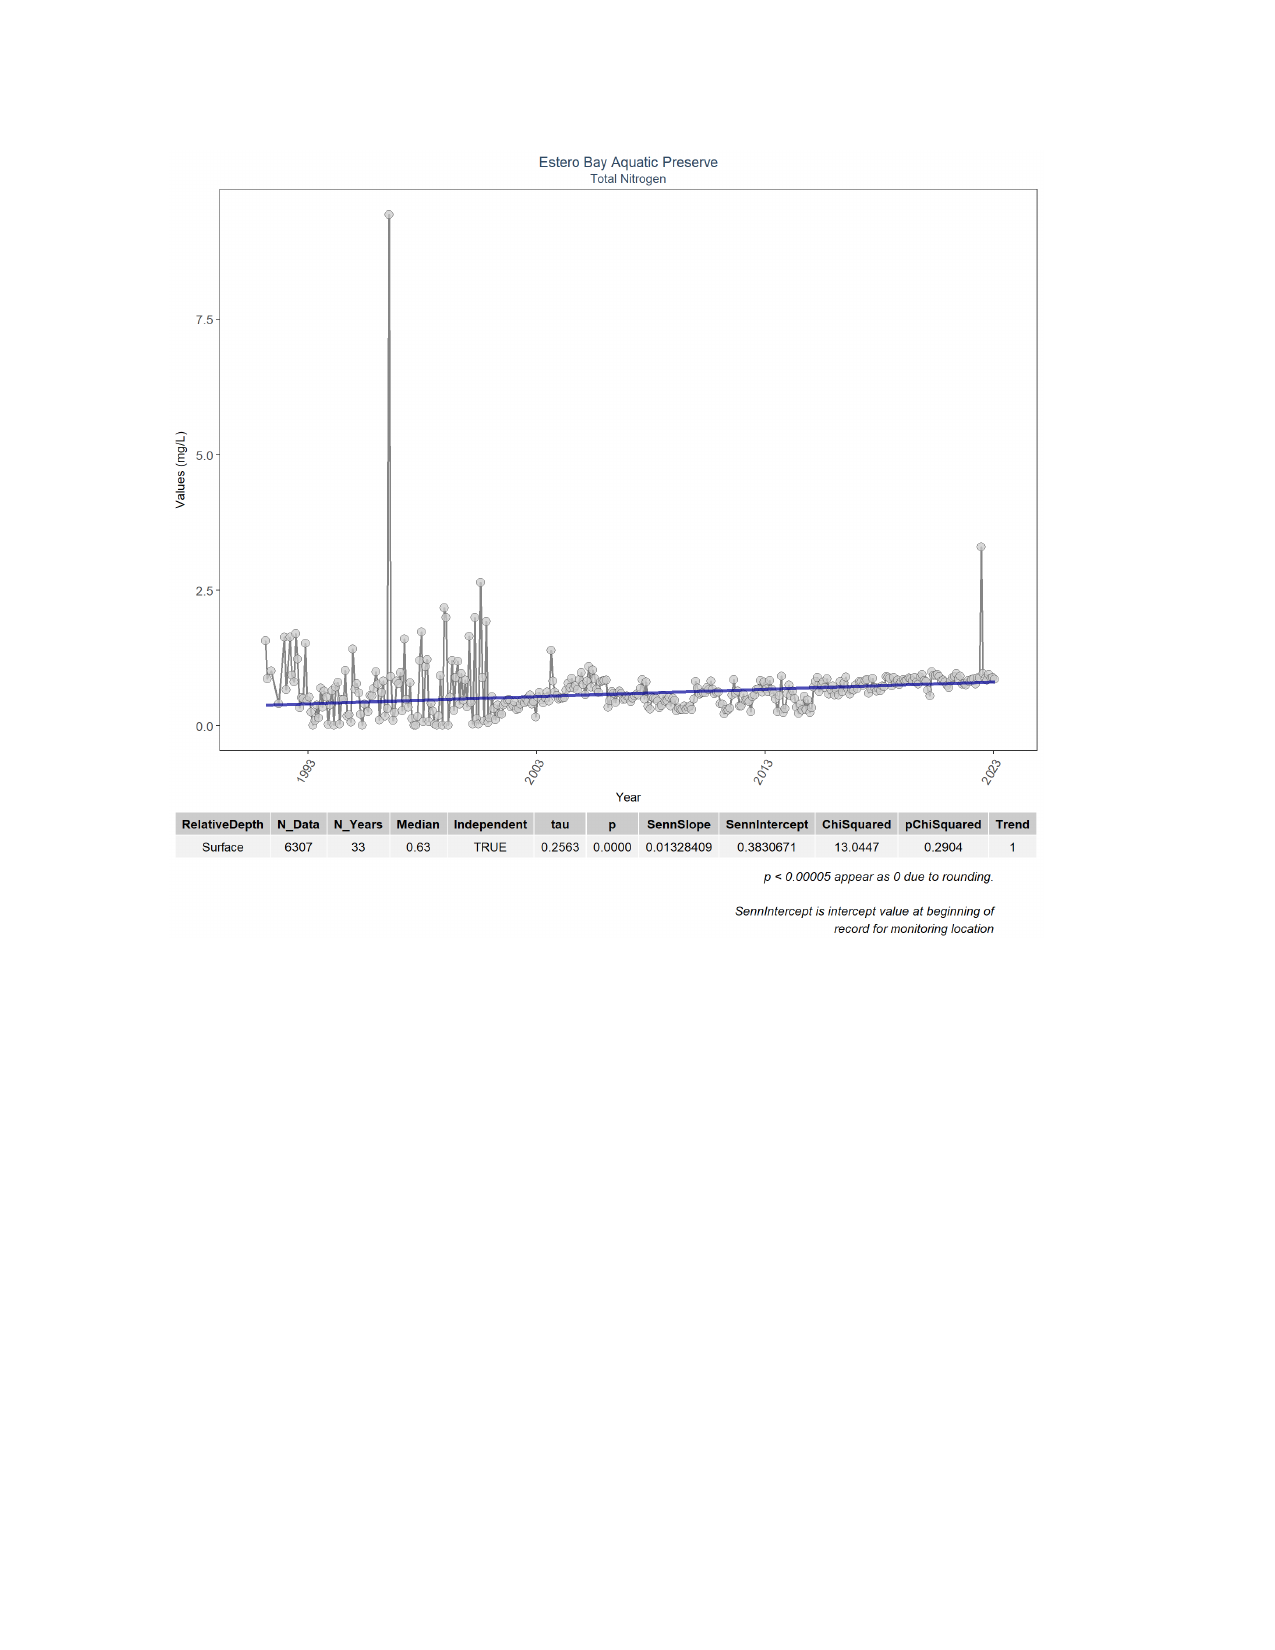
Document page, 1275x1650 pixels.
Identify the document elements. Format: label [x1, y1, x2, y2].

picture [168, 150, 1044, 938]
